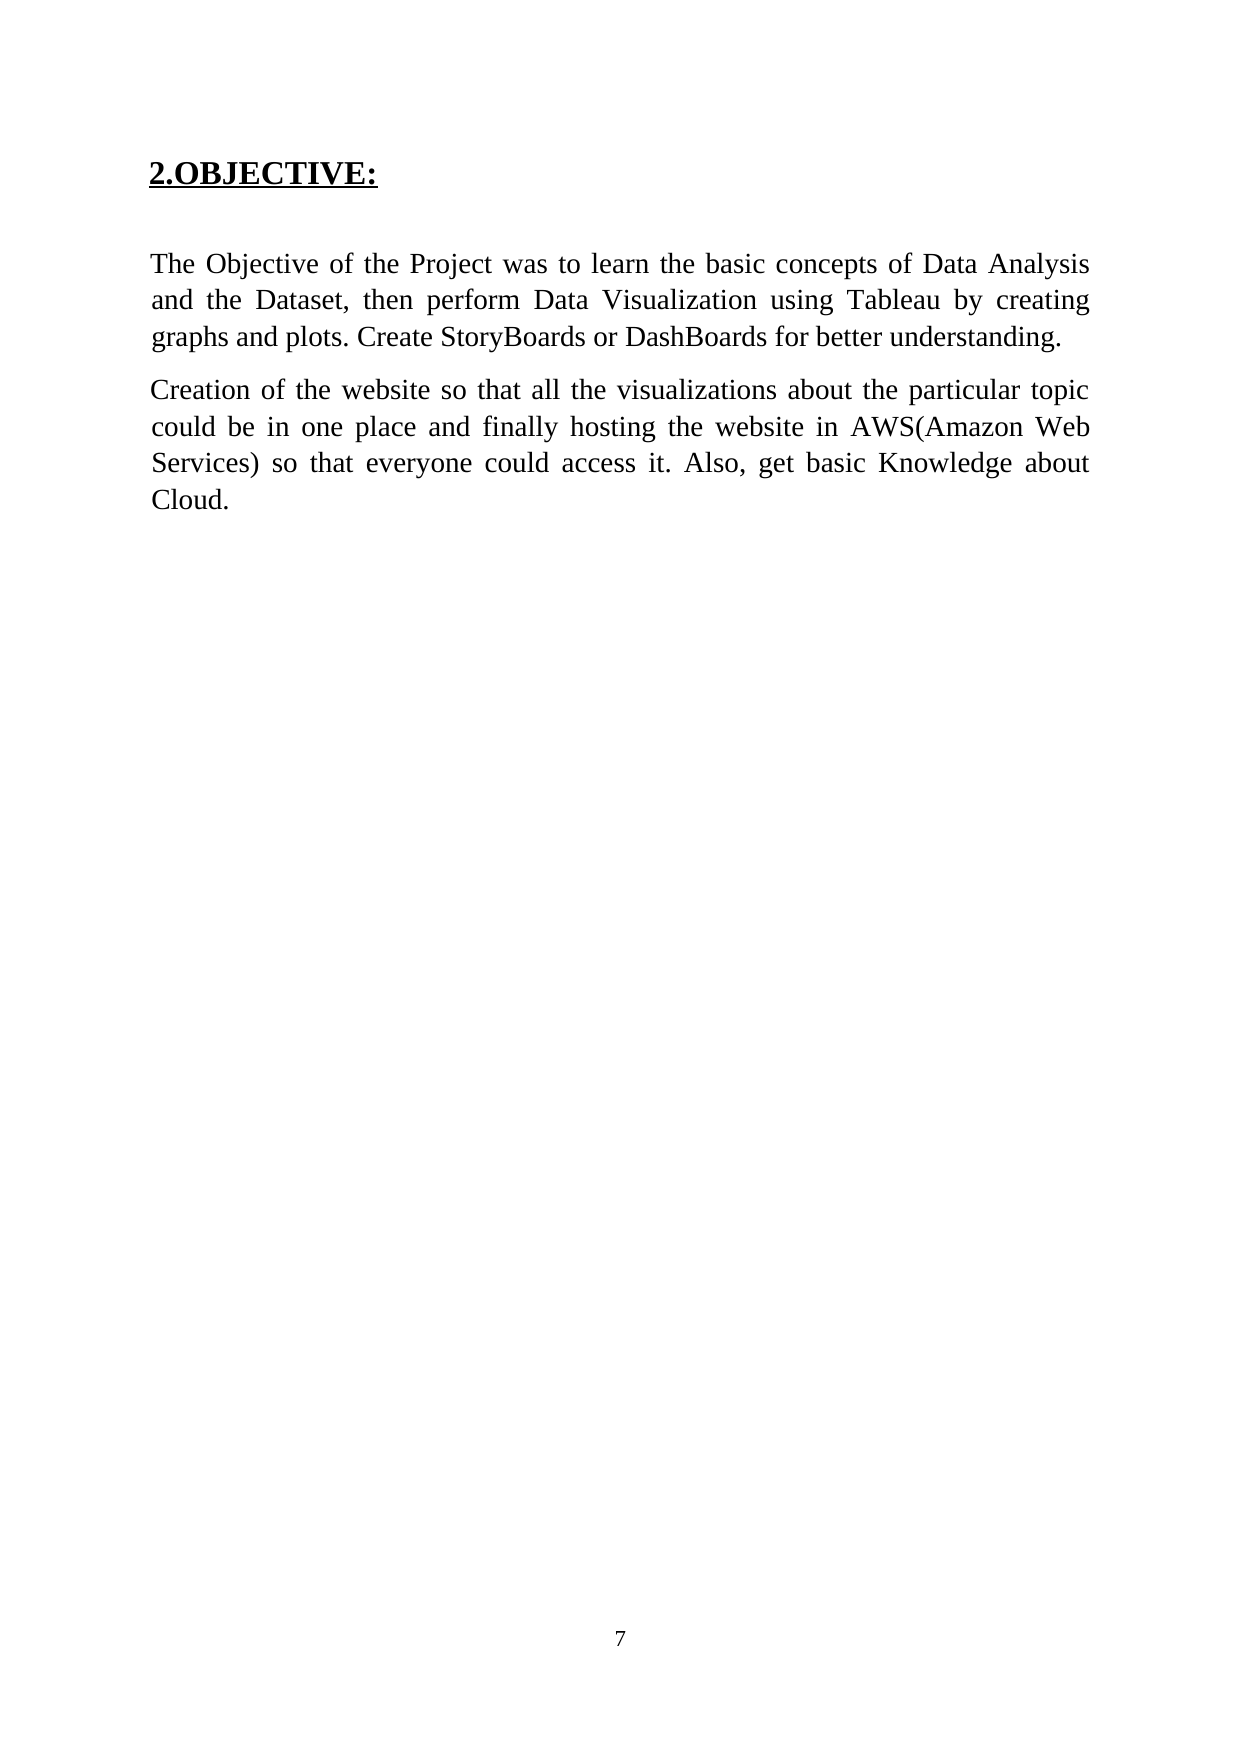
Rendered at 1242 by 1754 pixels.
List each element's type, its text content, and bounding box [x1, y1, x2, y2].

text Creation of the website so that all the visualizations about the particular topic could be in one place and finally hosting the website in AWS(Amazon Web Services) so that everyone could access it. Also, get basic Knowledge about Cloud. [150, 372, 1091, 515]
text The Objective of the Project was to learn the basic concepts of Data Analysis and the Dataset, then perform Data Visualization using Tableau by creating graphs and plots. Create StoryBoards or DashBoards for better understanding. [150, 246, 1091, 352]
text 2.OBJECTIVE: [148, 153, 1175, 191]
